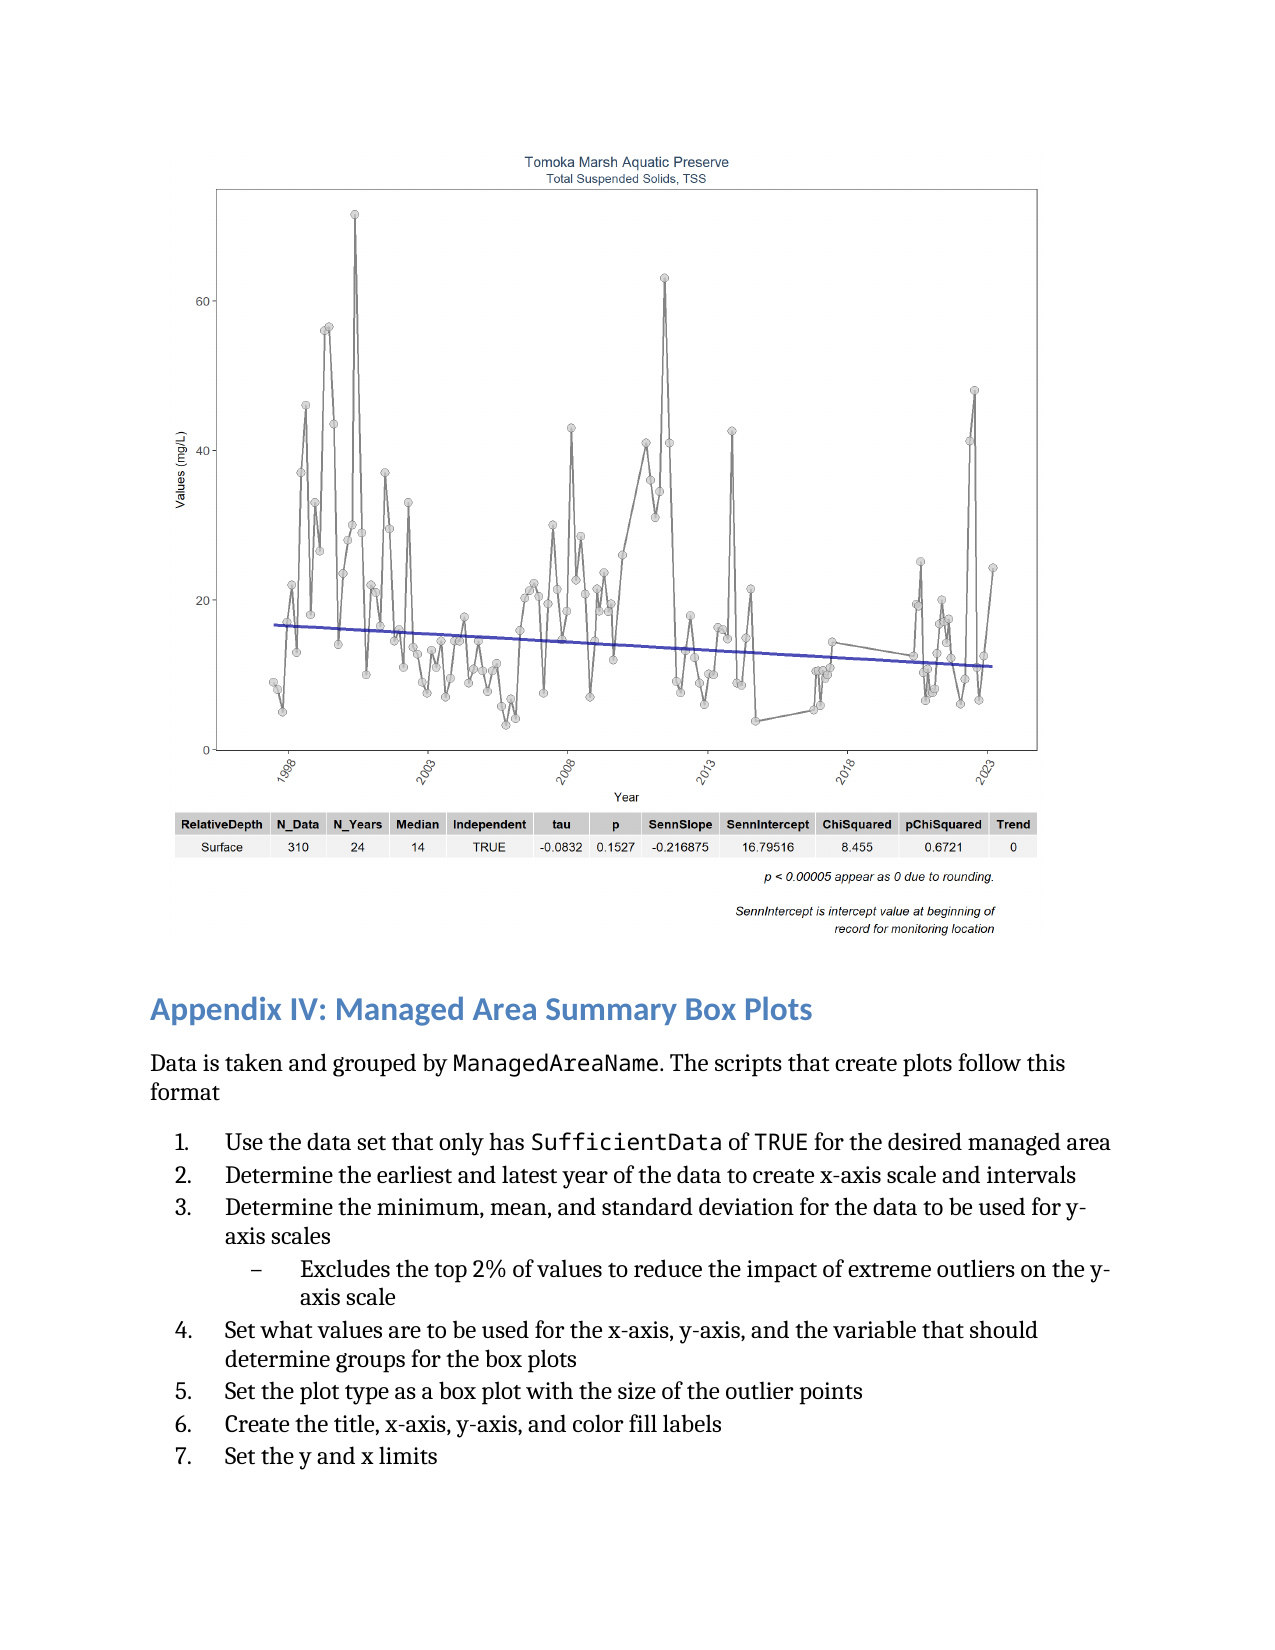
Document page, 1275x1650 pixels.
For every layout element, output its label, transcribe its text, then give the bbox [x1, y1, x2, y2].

picture [168, 150, 1044, 938]
list Determine the minimum, mean, and standard deviation for the data to be used for y-axis scales [175, 1193, 1125, 1251]
list Set the y and x limits [175, 1442, 1125, 1471]
text Data is taken and grouped by ManagedAreaName. The scripts that create plots follow this format [150, 1047, 1125, 1107]
list Determine the earliest and latest year of the data to create x-axis scale and intervals [175, 1161, 1125, 1189]
subtitle Appendix IV: Managed Area Summary Box Plots [150, 987, 1125, 1028]
list Use the data set that only has SufficientData of TRUE for the desired managed area [175, 1126, 1125, 1157]
list Set what values are to be used for the x-axis, y-axis, and the variable that should determine groups for the box plots [175, 1316, 1125, 1373]
list Excludes the top 2% of values to reduce the impact of extreme outliers on the y-axis scale [250, 1254, 1125, 1312]
list Create the title, x-axis, y-axis, and color fill labels [175, 1409, 1125, 1438]
list Set the plot type as a box plot with the size of the outlier points [175, 1377, 1125, 1406]
